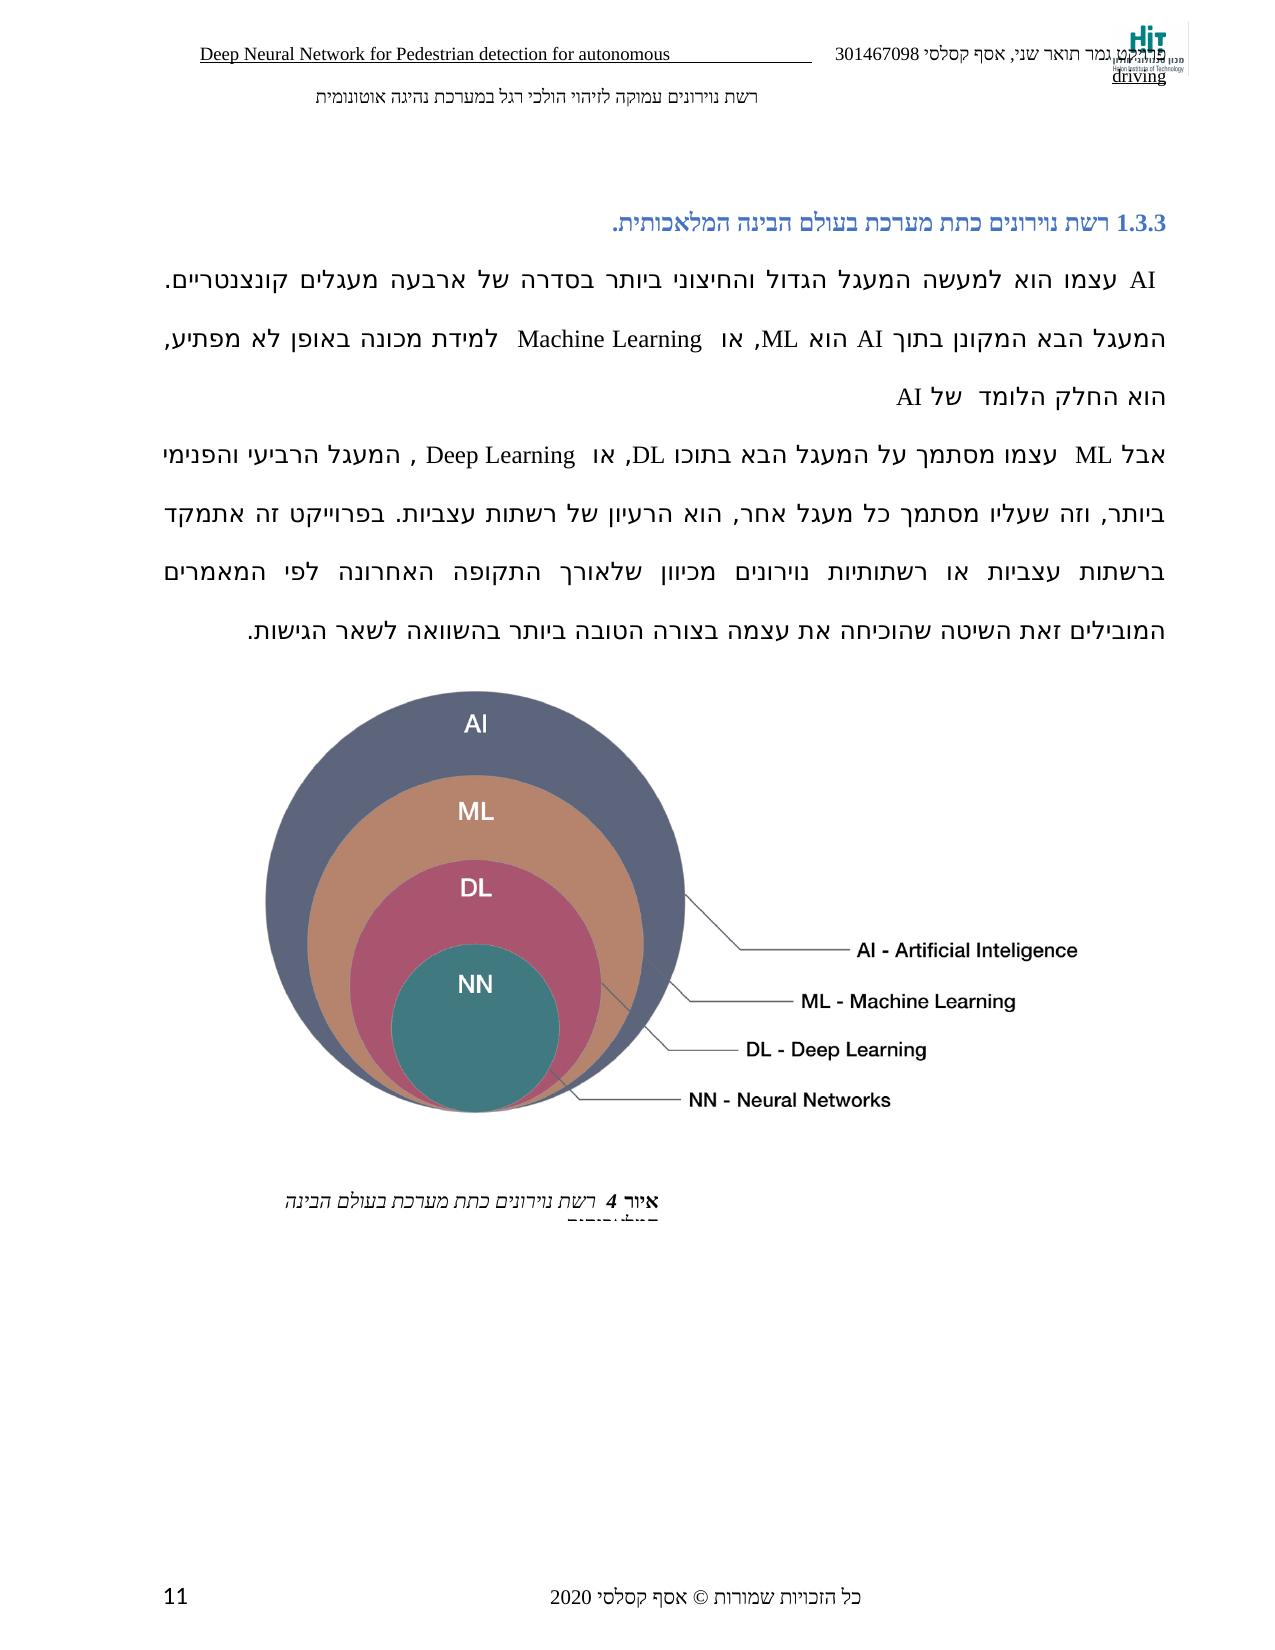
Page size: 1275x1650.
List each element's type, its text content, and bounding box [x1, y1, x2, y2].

picture [1108, 22, 1189, 76]
text AI עצמו הוא למעשה המעגל הגדול והחיצוני ביותר בסדרה של ארבעה מעגלים קונצנטריים. המעגל הבא המקונן בתוך AI הוא ML, או Machine Learning למידת מכונה באופן לא מפתיע,הוא החלק הלומד של AI [162, 265, 1167, 411]
text אבל ML עצמו מסתמך על המעגל הבא בתוכו DL, או Deep Learning , המעגל הרביעי והפנימי ביותר, וזה שעליו מסתמך כל מעגל אחר, הוא הרעיון של רשתות עצביות. בפרוייקט זה אתמקד ברשתות עצביות או רשתותיות נוירונים מכיוון שלאורך התקופה האחרונה לפי המאמרים המובילים זאת השיטה שהוכיחה את עצמה בצורה הטובה ביותר בהשוואה לשאר הגישות. [162, 441, 1167, 645]
subtitle 1.3.3 רשת נוירונים כתת מערכת בעולם הבינה המלאכותית. [162, 208, 1167, 236]
picture [258, 676, 1086, 1124]
